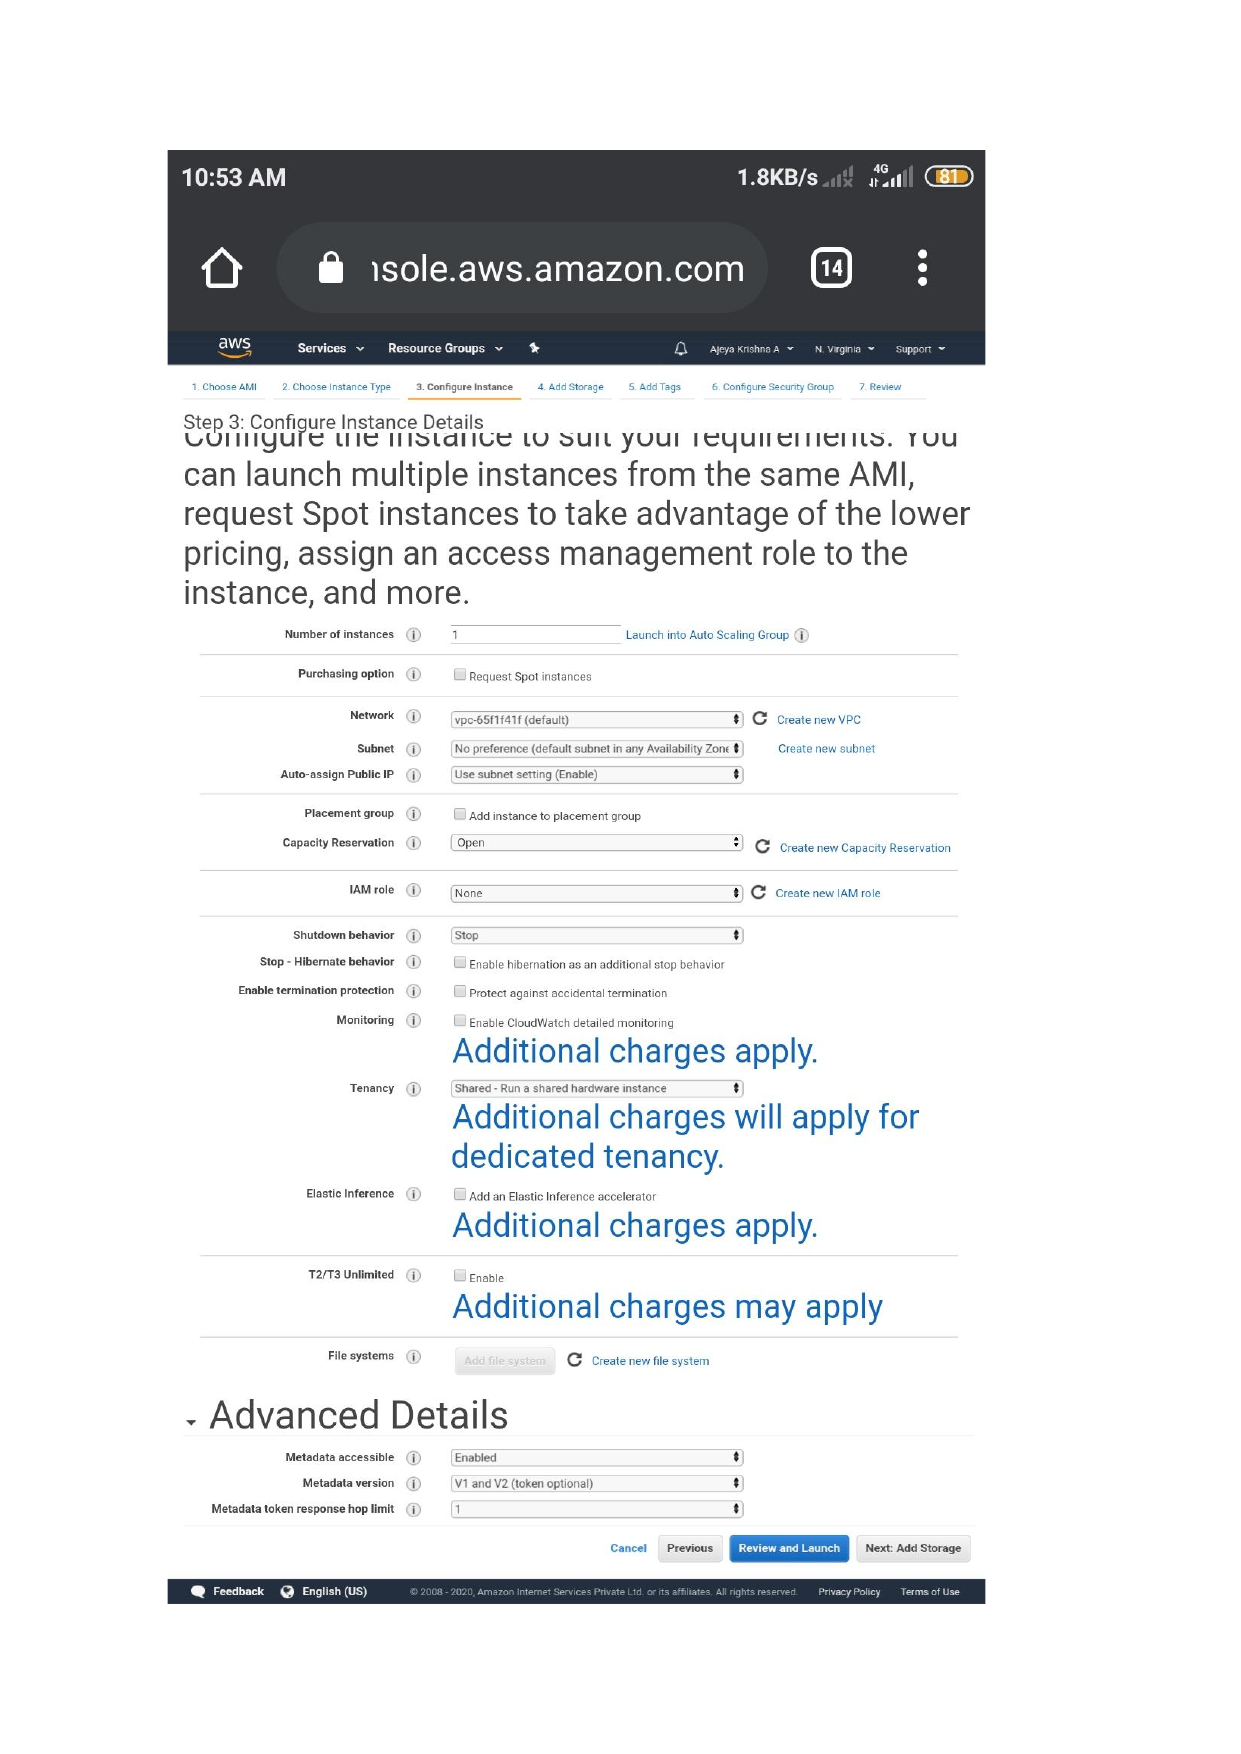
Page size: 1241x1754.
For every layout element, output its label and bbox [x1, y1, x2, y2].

picture [167, 150, 986, 1604]
